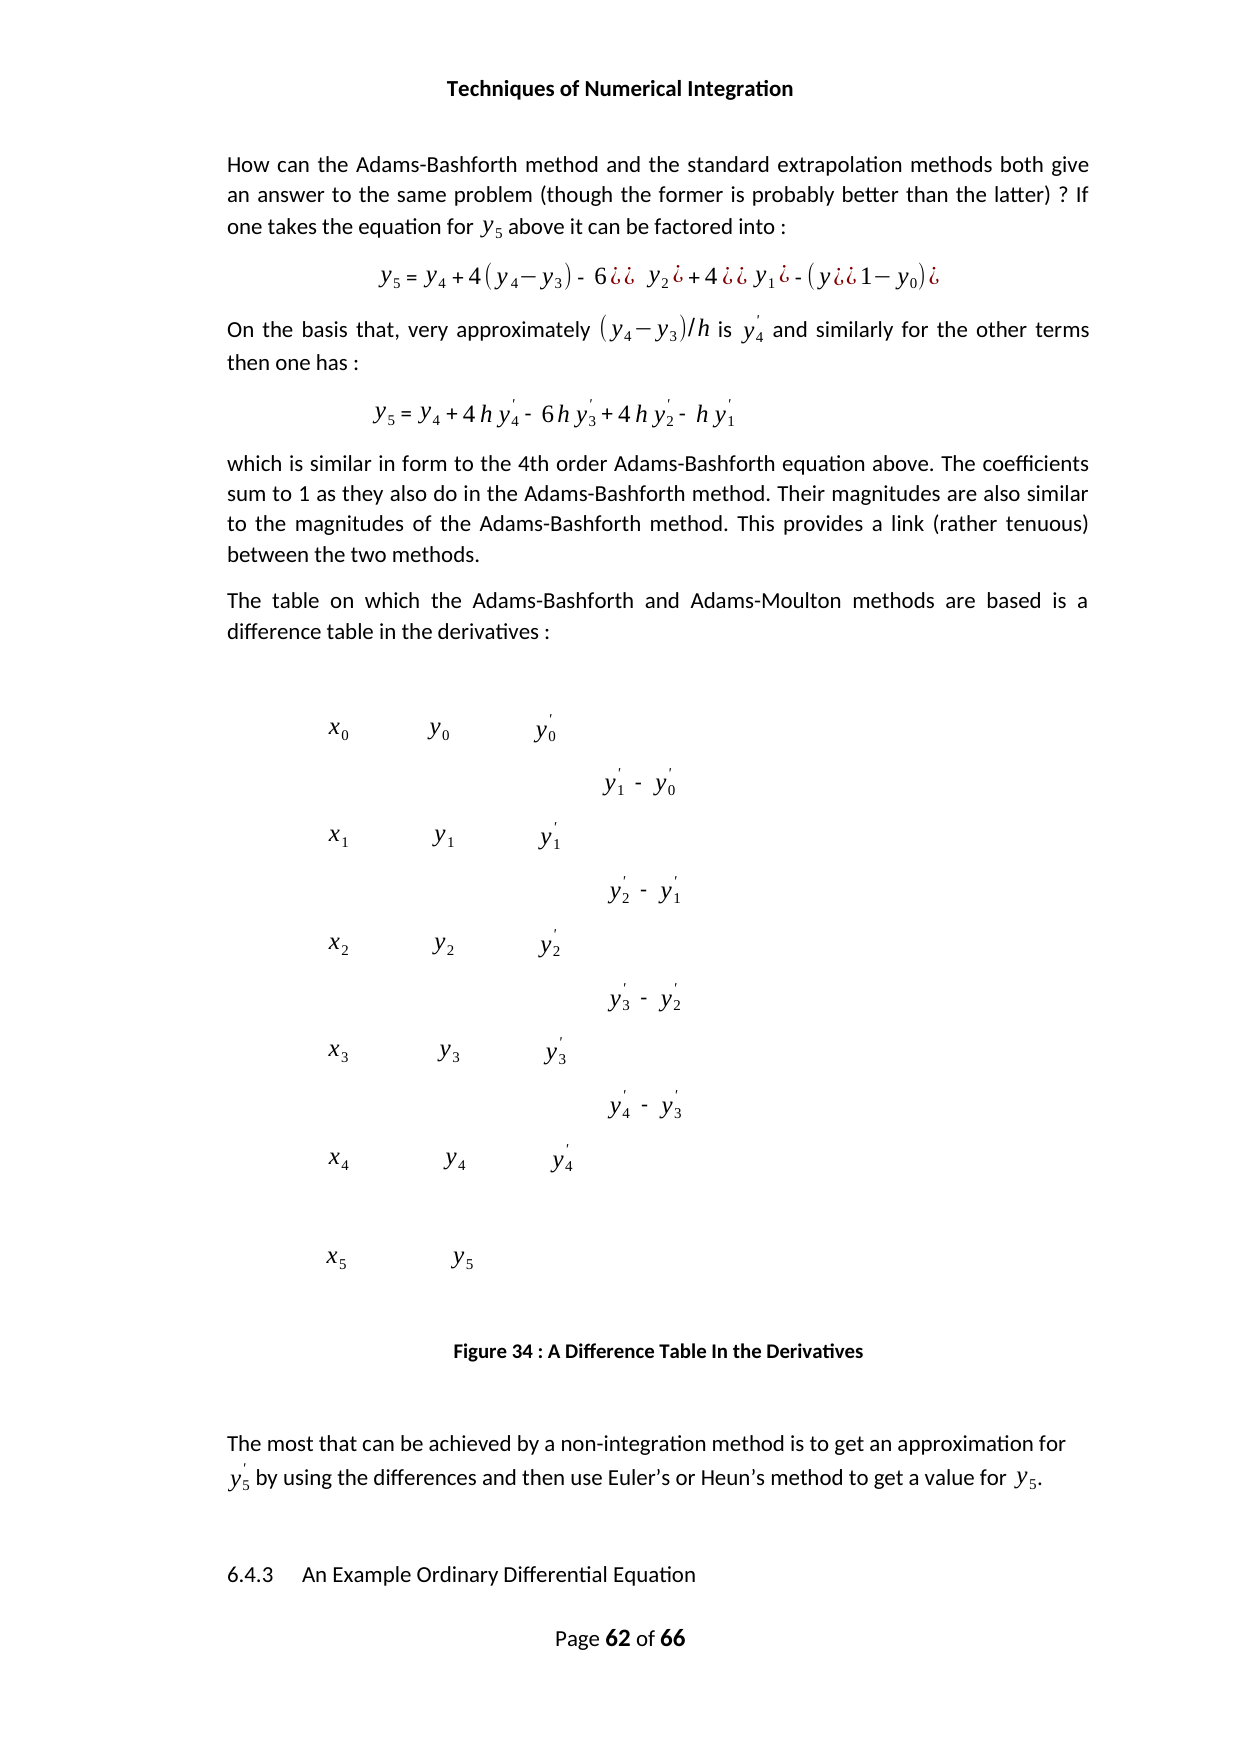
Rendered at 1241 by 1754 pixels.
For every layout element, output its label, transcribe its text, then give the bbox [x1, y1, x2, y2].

text = + - + - [227, 261, 1090, 293]
text = + - + - [227, 395, 1090, 430]
text The table on which the Adams-Bashforth and Adams-Moulton methods are based is a difference table in the derivatives : [227, 587, 1090, 645]
text On the basis that, very approximately is and similarly for the other terms then one has : [227, 311, 1090, 377]
text - [327, 764, 1090, 799]
text - [327, 872, 1090, 907]
text How can the Adams-Bashforth method and the standard extrapolation methods both give an answer to the same problem (though the former is probably better than the latter) ? If one takes the equation for above it can be factored into : [227, 150, 1090, 242]
text which is similar in form to the 4th order Adams-Bashforth equation above. The coefficients sum to 1 as they also do in the Adams-Bashforth method. Their magnitudes are also similar to the magnitudes of the Adams-Bashforth method. This provides a link (rather tenuous) between the two methods. [227, 449, 1090, 568]
text The most that can be achieved by a non-integration method is to get an approximation for by using the differences and then use Euler’s or Heun’s method to get a value for . [227, 1429, 1090, 1494]
text - [327, 979, 1090, 1014]
subtitle An Example Ordinary Differential Equation [227, 1560, 1090, 1588]
text Figure 34 : A Difference Table In the Derivatives [227, 1338, 1090, 1364]
text - [327, 1087, 1090, 1122]
